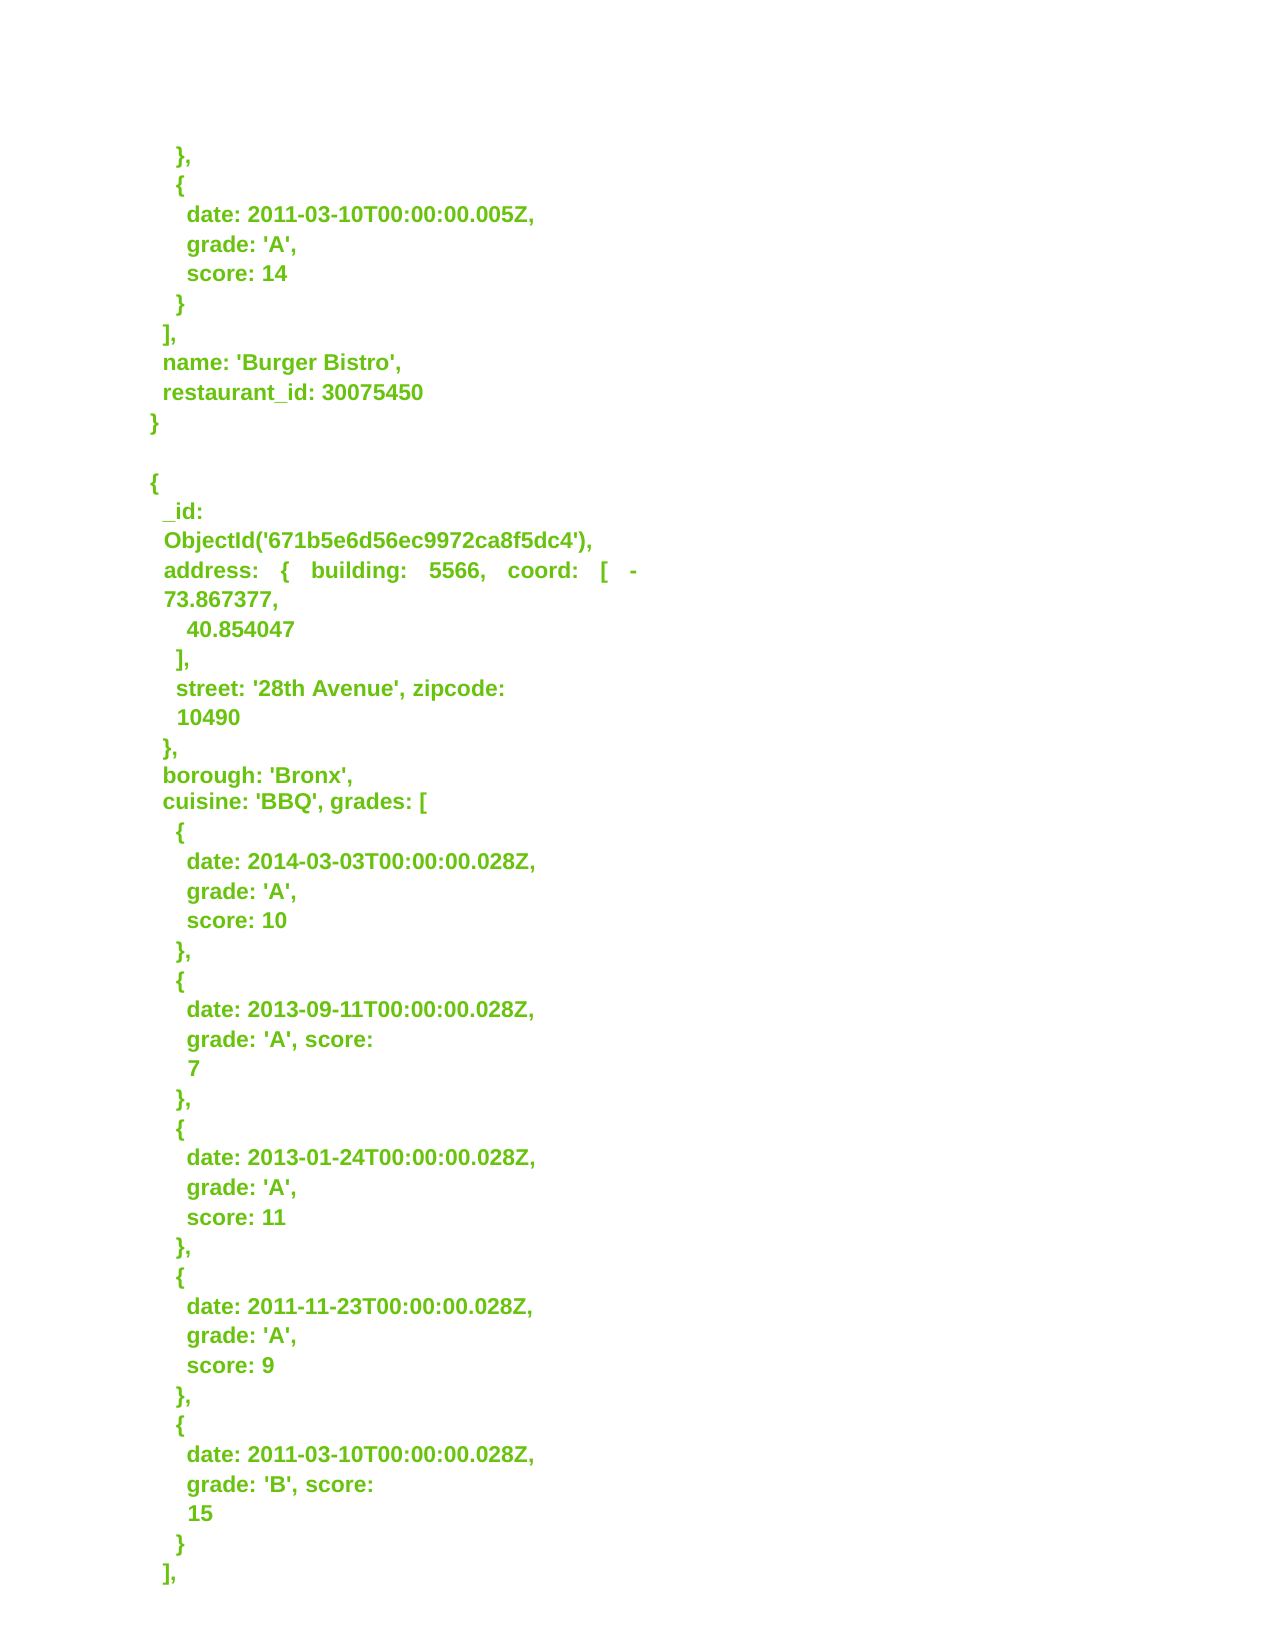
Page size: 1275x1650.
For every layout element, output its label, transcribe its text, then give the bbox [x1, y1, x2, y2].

text }, [176, 1085, 543, 1111]
text grade: 'A', [186, 1322, 543, 1349]
text date: 2011-03-10T00:00:00.028Z, [186, 1441, 543, 1467]
text }, [176, 1382, 543, 1408]
text date: 2013-01-24T00:00:00.028Z, [186, 1144, 543, 1171]
text grade: 'A', score: 7 [186, 1026, 374, 1082]
text { [176, 1411, 543, 1438]
text } [176, 1530, 543, 1556]
text score: 9 [186, 1352, 543, 1378]
text date: 2013-09-11T00:00:00.028Z, [186, 996, 543, 1023]
text } [150, 409, 543, 435]
text ], [162, 1559, 543, 1586]
text { [176, 171, 543, 198]
text grade: 'A', [186, 878, 543, 904]
text { [176, 818, 543, 844]
text _id: ObjectId('671b5e6d56ec9972ca8f5dc4'), address: { building: 5566, coord: [ -73.867377, [162, 498, 637, 612]
text 40.854047 [186, 616, 543, 642]
text }, [176, 937, 543, 963]
text { [176, 1114, 543, 1141]
text score: 14 [186, 260, 543, 287]
text ], [176, 645, 543, 672]
text grade: 'A', [186, 231, 543, 257]
text date: 2011-03-10T00:00:00.005Z, [186, 201, 543, 227]
text name: 'Burger Bistro', [162, 349, 543, 376]
text restaurant_id: 30075450 [162, 379, 543, 405]
text { [176, 967, 543, 993]
text }, [162, 734, 543, 760]
text } [176, 290, 543, 316]
text date: 2014-03-03T00:00:00.028Z, [186, 848, 543, 874]
text ], [162, 320, 543, 346]
text score: 11 [186, 1204, 543, 1230]
text date: 2011-11-23T00:00:00.028Z, [186, 1293, 543, 1319]
text street: '28th Avenue', zipcode: 10490 [176, 675, 505, 730]
text grade: 'B', score: 15 [186, 1471, 374, 1526]
text }, [176, 1233, 543, 1260]
text { [150, 469, 543, 495]
text }, [176, 142, 543, 168]
text grade: 'A', [186, 1174, 543, 1200]
text { [176, 1263, 543, 1289]
text borough: 'Bronx', cuisine: 'BBQ', grades: [ [162, 763, 446, 814]
text score: 10 [186, 907, 543, 934]
